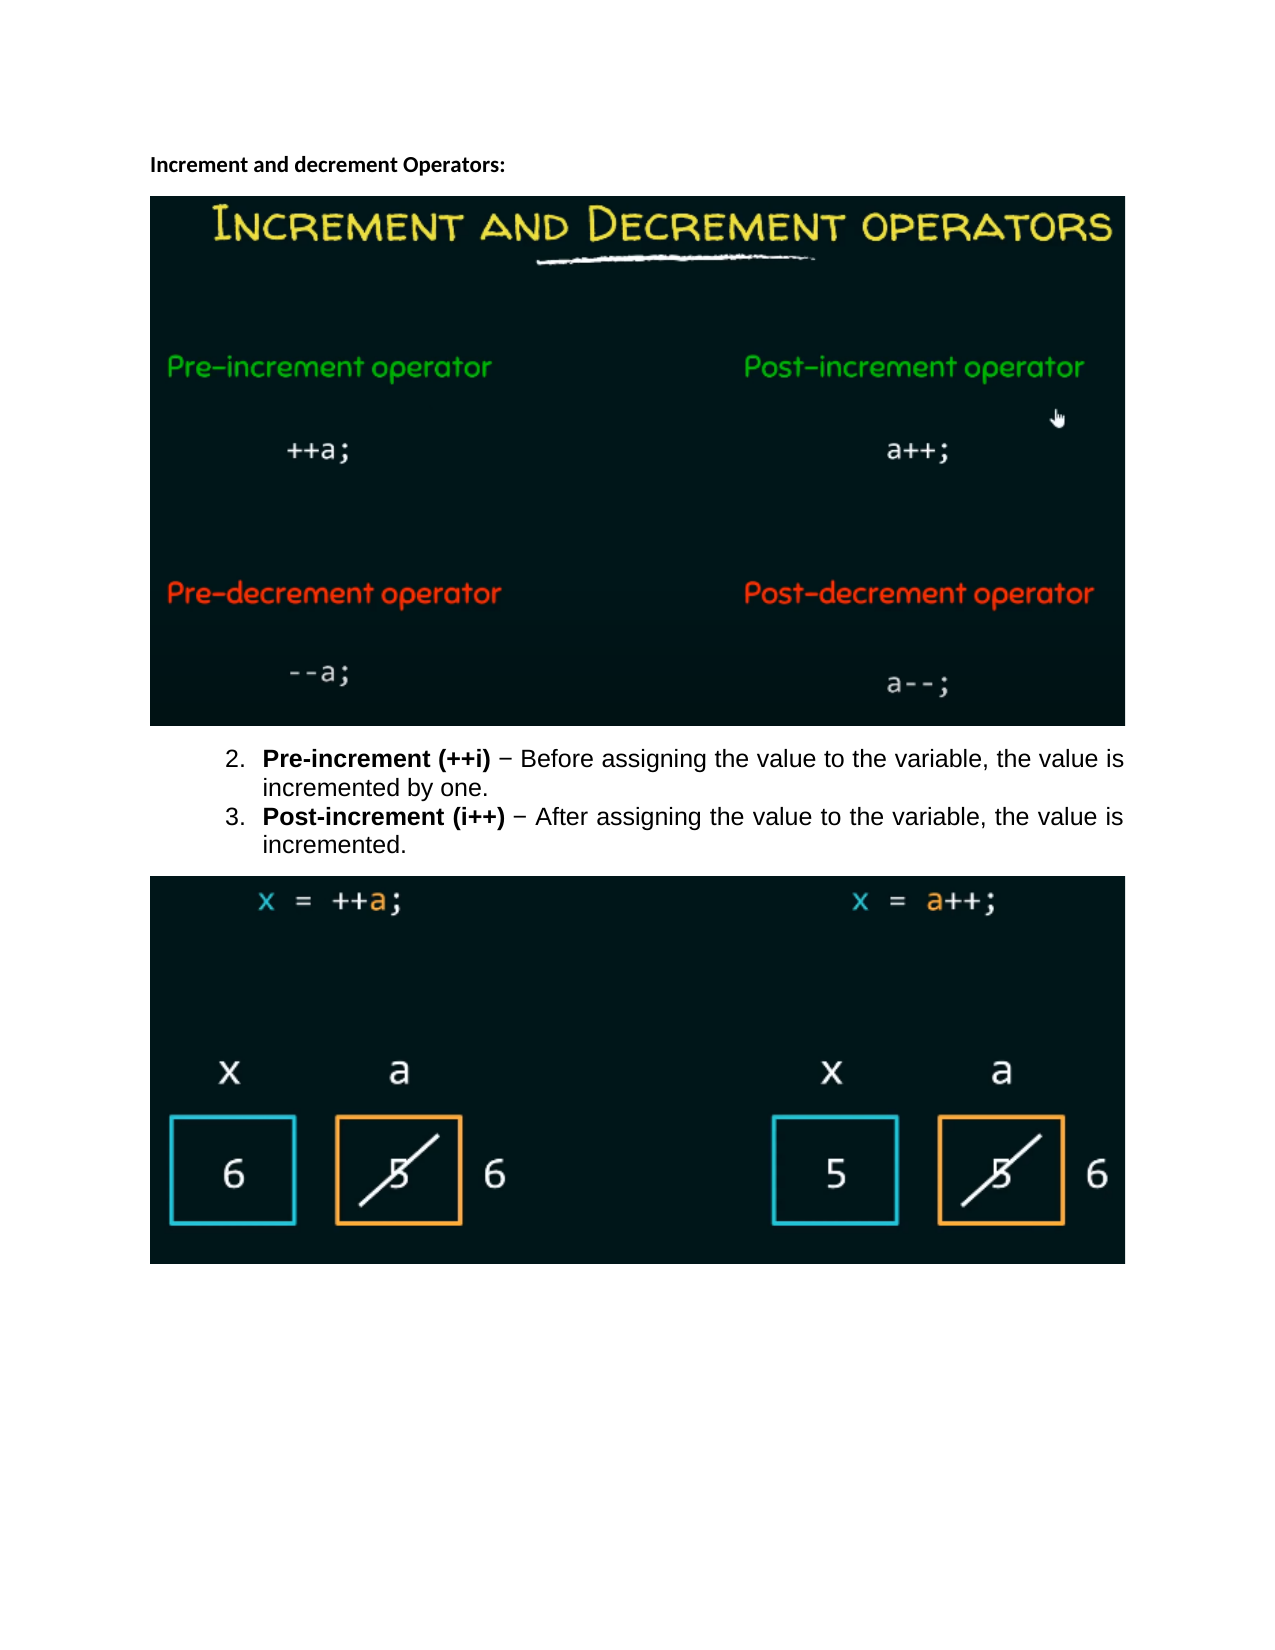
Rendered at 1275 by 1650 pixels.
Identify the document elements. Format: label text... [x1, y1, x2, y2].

picture [150, 196, 1125, 726]
list Pre-increment (++i) − Before assigning the value to the variable, the value is incremented by one. [225, 744, 1125, 802]
text Increment and decrement Operators: [150, 150, 1125, 178]
list Post-increment (i++) − After assigning the value to the variable, the value is incremented. [225, 802, 1125, 859]
picture [150, 876, 1125, 1264]
